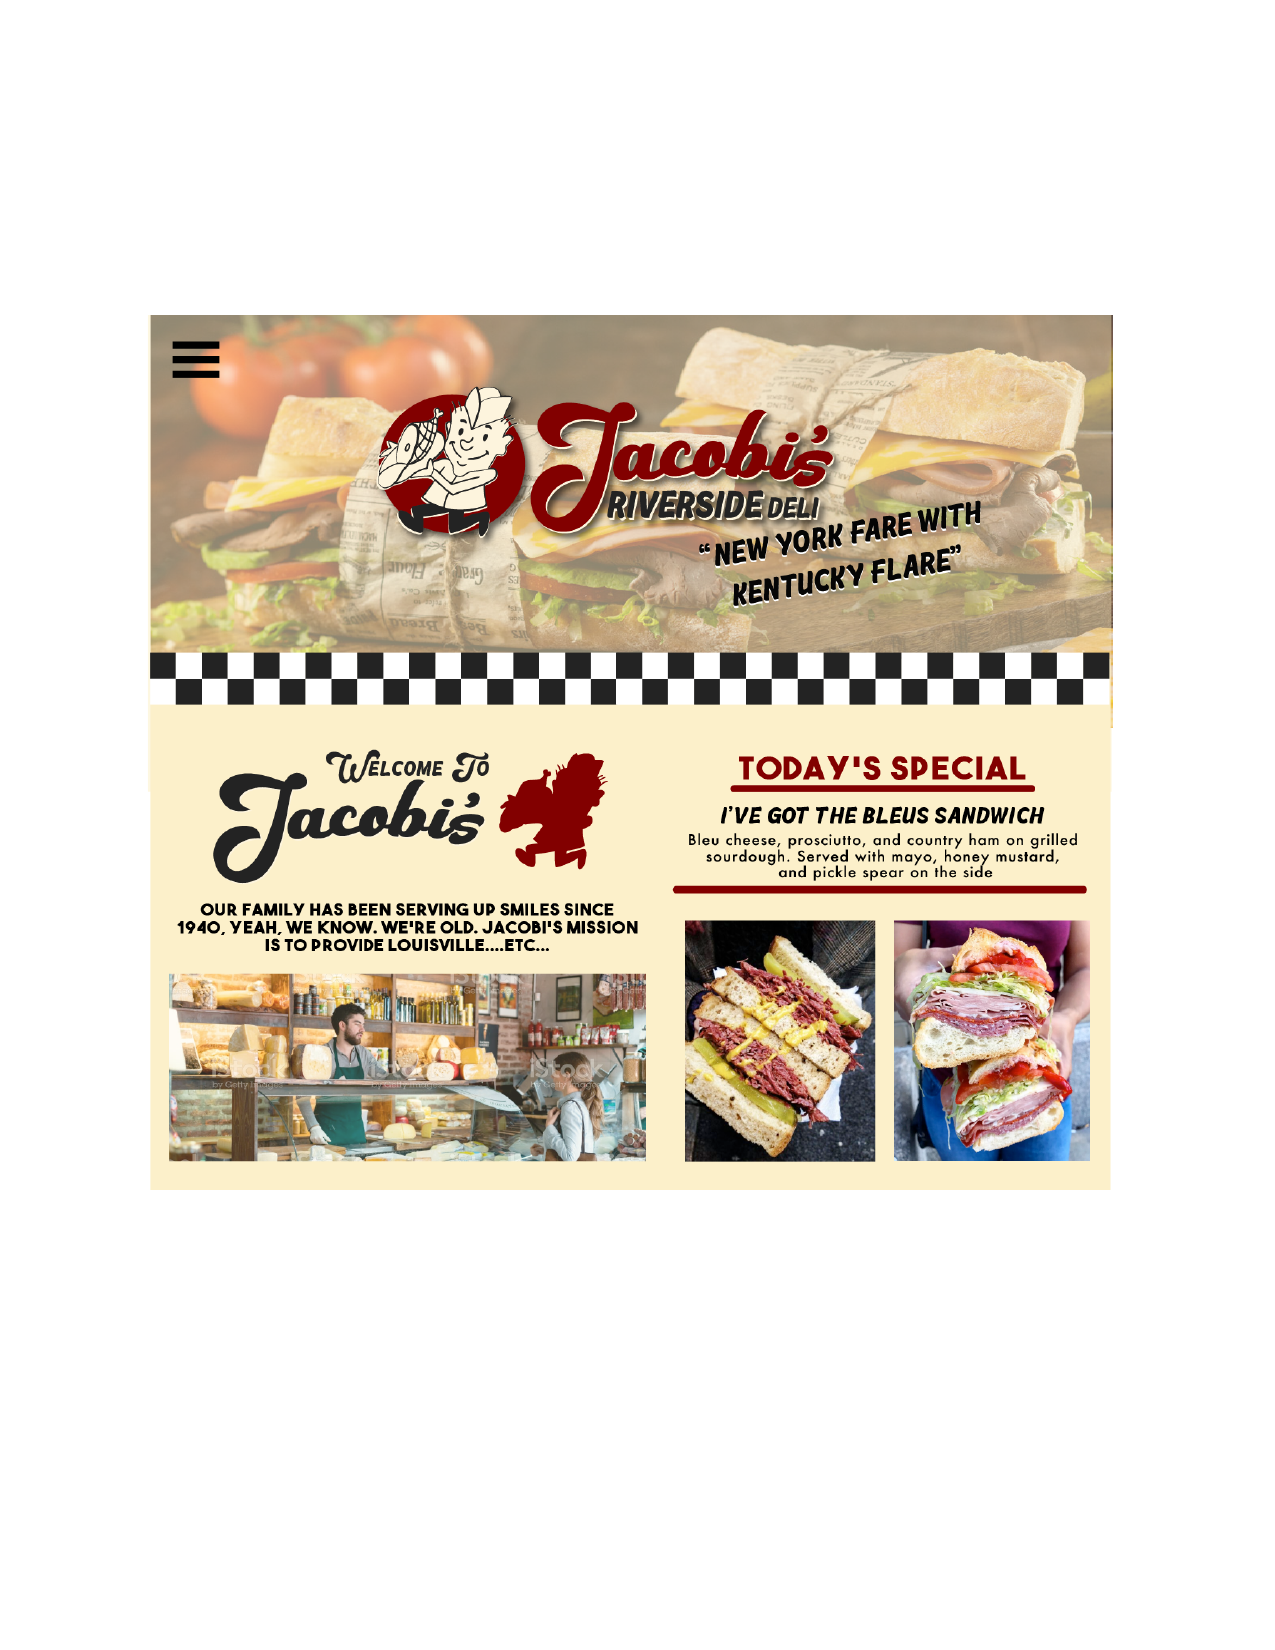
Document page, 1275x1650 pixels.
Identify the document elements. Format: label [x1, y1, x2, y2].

picture [143, 308, 1119, 1196]
